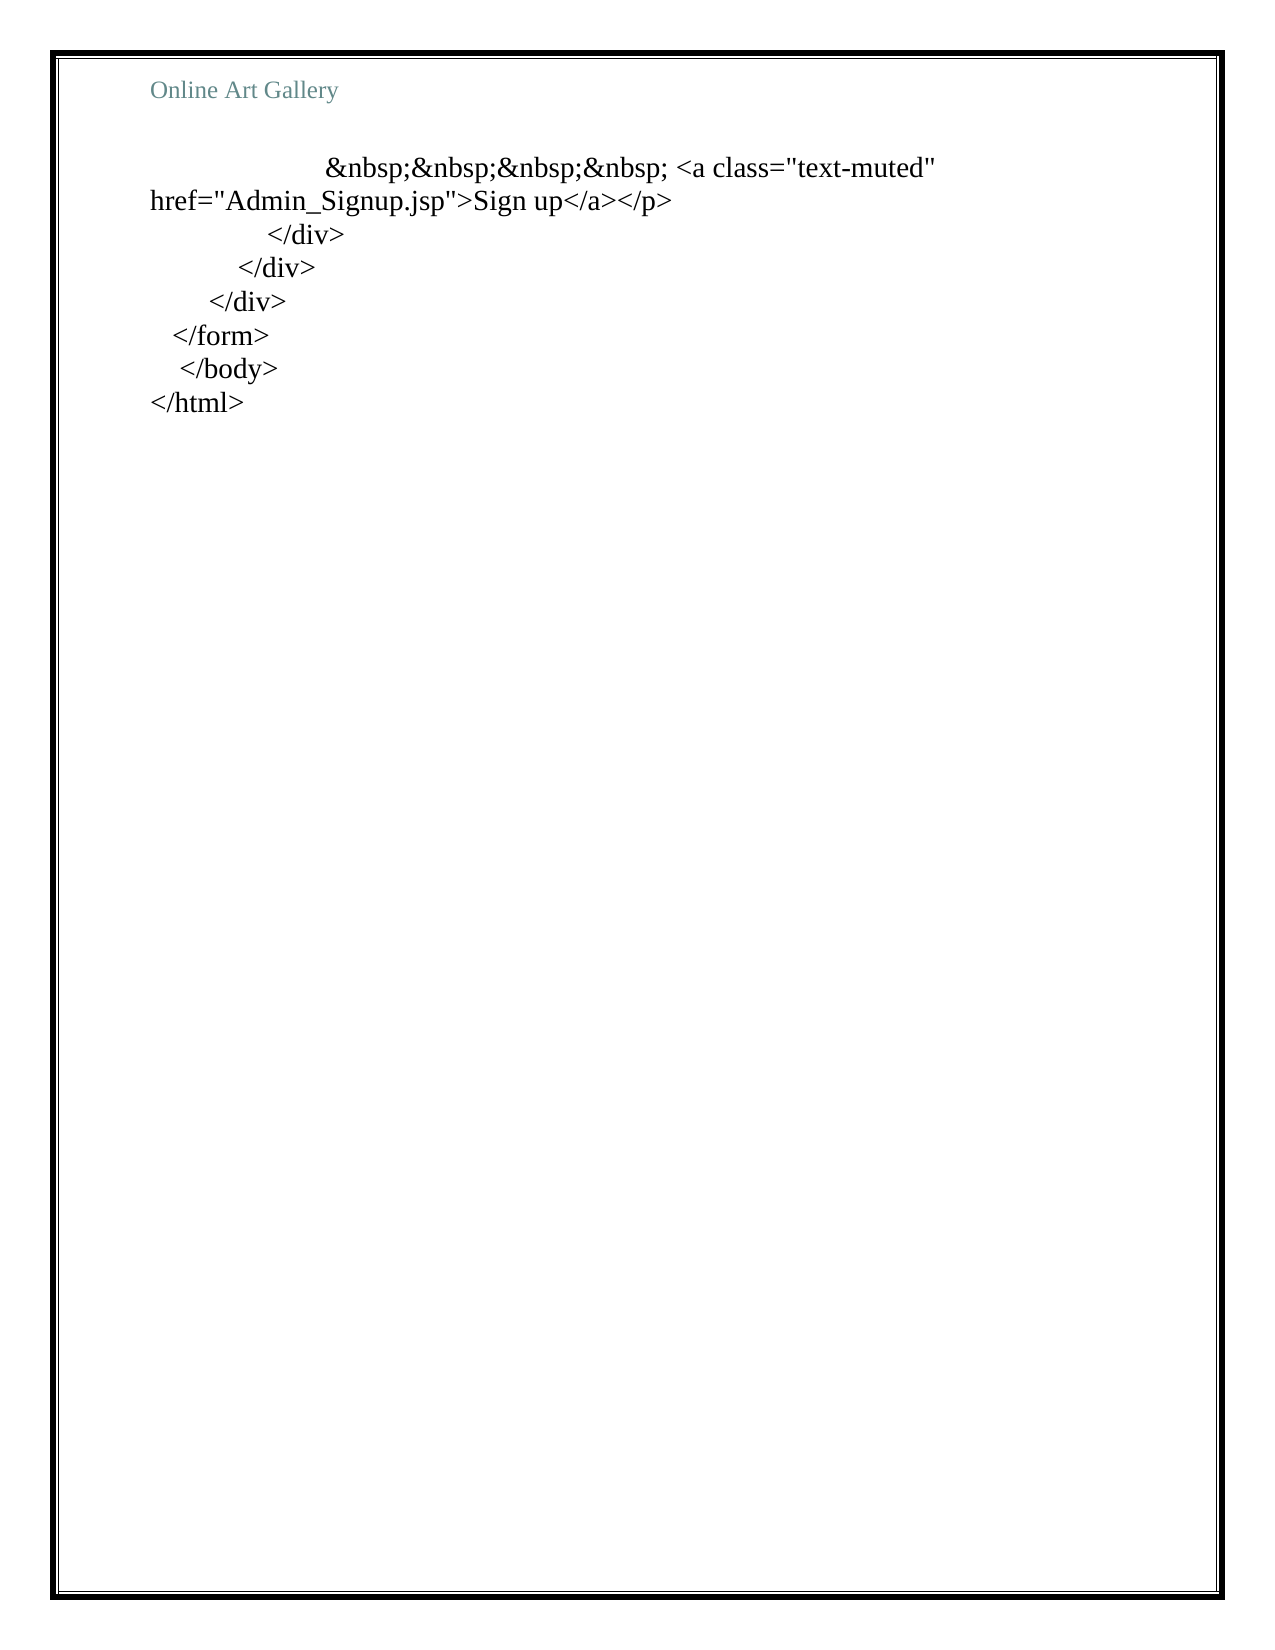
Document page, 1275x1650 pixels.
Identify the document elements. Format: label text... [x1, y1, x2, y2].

text </div> [150, 251, 1125, 284]
text </form> [150, 318, 1125, 351]
text </body> [150, 351, 1125, 385]
text </html> [150, 385, 1125, 418]
text </div> [150, 217, 1125, 251]
text &nbsp;&nbsp;&nbsp;&nbsp; <a class="text-muted" href="Admin_Signup.jsp">Sign up</a></p> [150, 150, 1125, 217]
text </div> [150, 284, 1125, 318]
